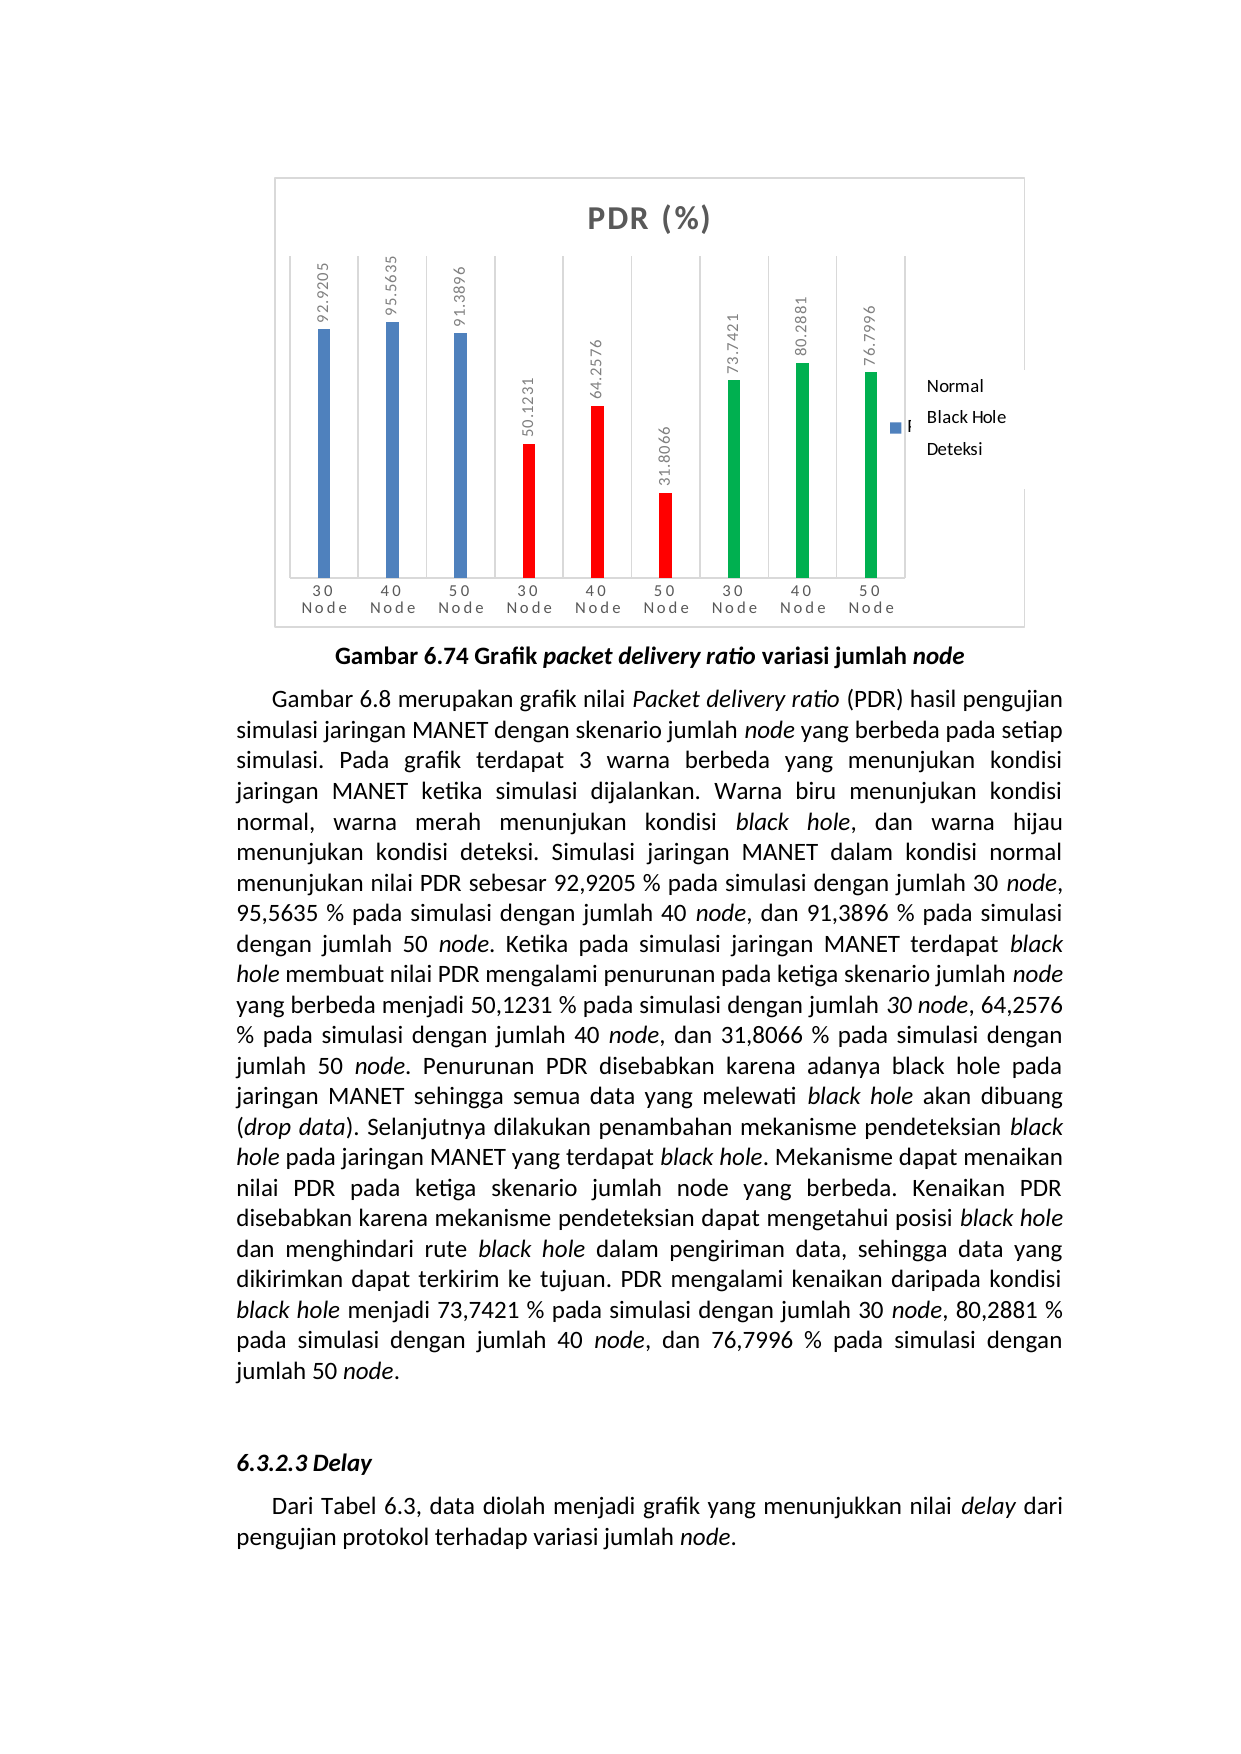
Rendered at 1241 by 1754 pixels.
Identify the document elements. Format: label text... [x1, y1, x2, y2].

text Dari Tabel 6.3, data diolah menjadi grafik yang menunjukkan nilai delay dari pengujian protokol terhadap variasi jumlah node. [236, 1490, 1063, 1551]
subtitle Delay [236, 1447, 1063, 1478]
text Gambar 6.8 merupakan grafik nilai Packet delivery ratio (PDR) hasil pengujian simulasi jaringan MANET dengan skenario jumlah node yang berbeda pada setiap simulasi. Pada grafik terdapat 3 warna berbeda yang menunjukan kondisi jaringan MANET ketika simulasi dijalankan. Warna biru menunjukan kondisi normal, warna merah menunjukan kondisi black hole, dan warna hijau menunjukan kondisi deteksi. Simulasi jaringan MANET dalam kondisi normal menunjukan nilai PDR sebesar 92,9205 % pada simulasi dengan jumlah 30 node, 95,5635 % pada simulasi dengan jumlah 40 node, dan 91,3896 % pada simulasi dengan jumlah 50 node. Ketika pada simulasi jaringan MANET terdapat black hole membuat nilai PDR mengalami penurunan pada ketiga skenario jumlah node yang berbeda menjadi 50,1231 % pada simulasi dengan jumlah 30 node, 64,2576 % pada simulasi dengan jumlah 40 node, dan 31,8066 % pada simulasi dengan jumlah 50 node. Penurunan PDR disebabkan karena adanya black hole pada jaringan MANET sehingga semua data yang melewati black hole akan dibuang (drop data). Selanjutnya dilakukan penambahan mekanisme pendeteksian black hole pada jaringan MANET yang terdapat black hole. Mekanisme dapat menaikan nilai PDR pada ketiga skenario jumlah node yang berbeda. Kenaikan PDR disebabkan karena mekanisme pendeteksian dapat mengetahui posisi black hole dan menghindari rute black hole dalam pengiriman data, sehingga data yang dikirimkan dapat terkirim ke tujuan. PDR mengalami kenaikan daripada kondisi black hole menjadi 73,7421 % pada simulasi dengan jumlah 30 node, 80,2881 % pada simulasi dengan jumlah 40 node, dan 76,7996 % pada simulasi dengan jumlah 50 node. [236, 683, 1063, 1386]
